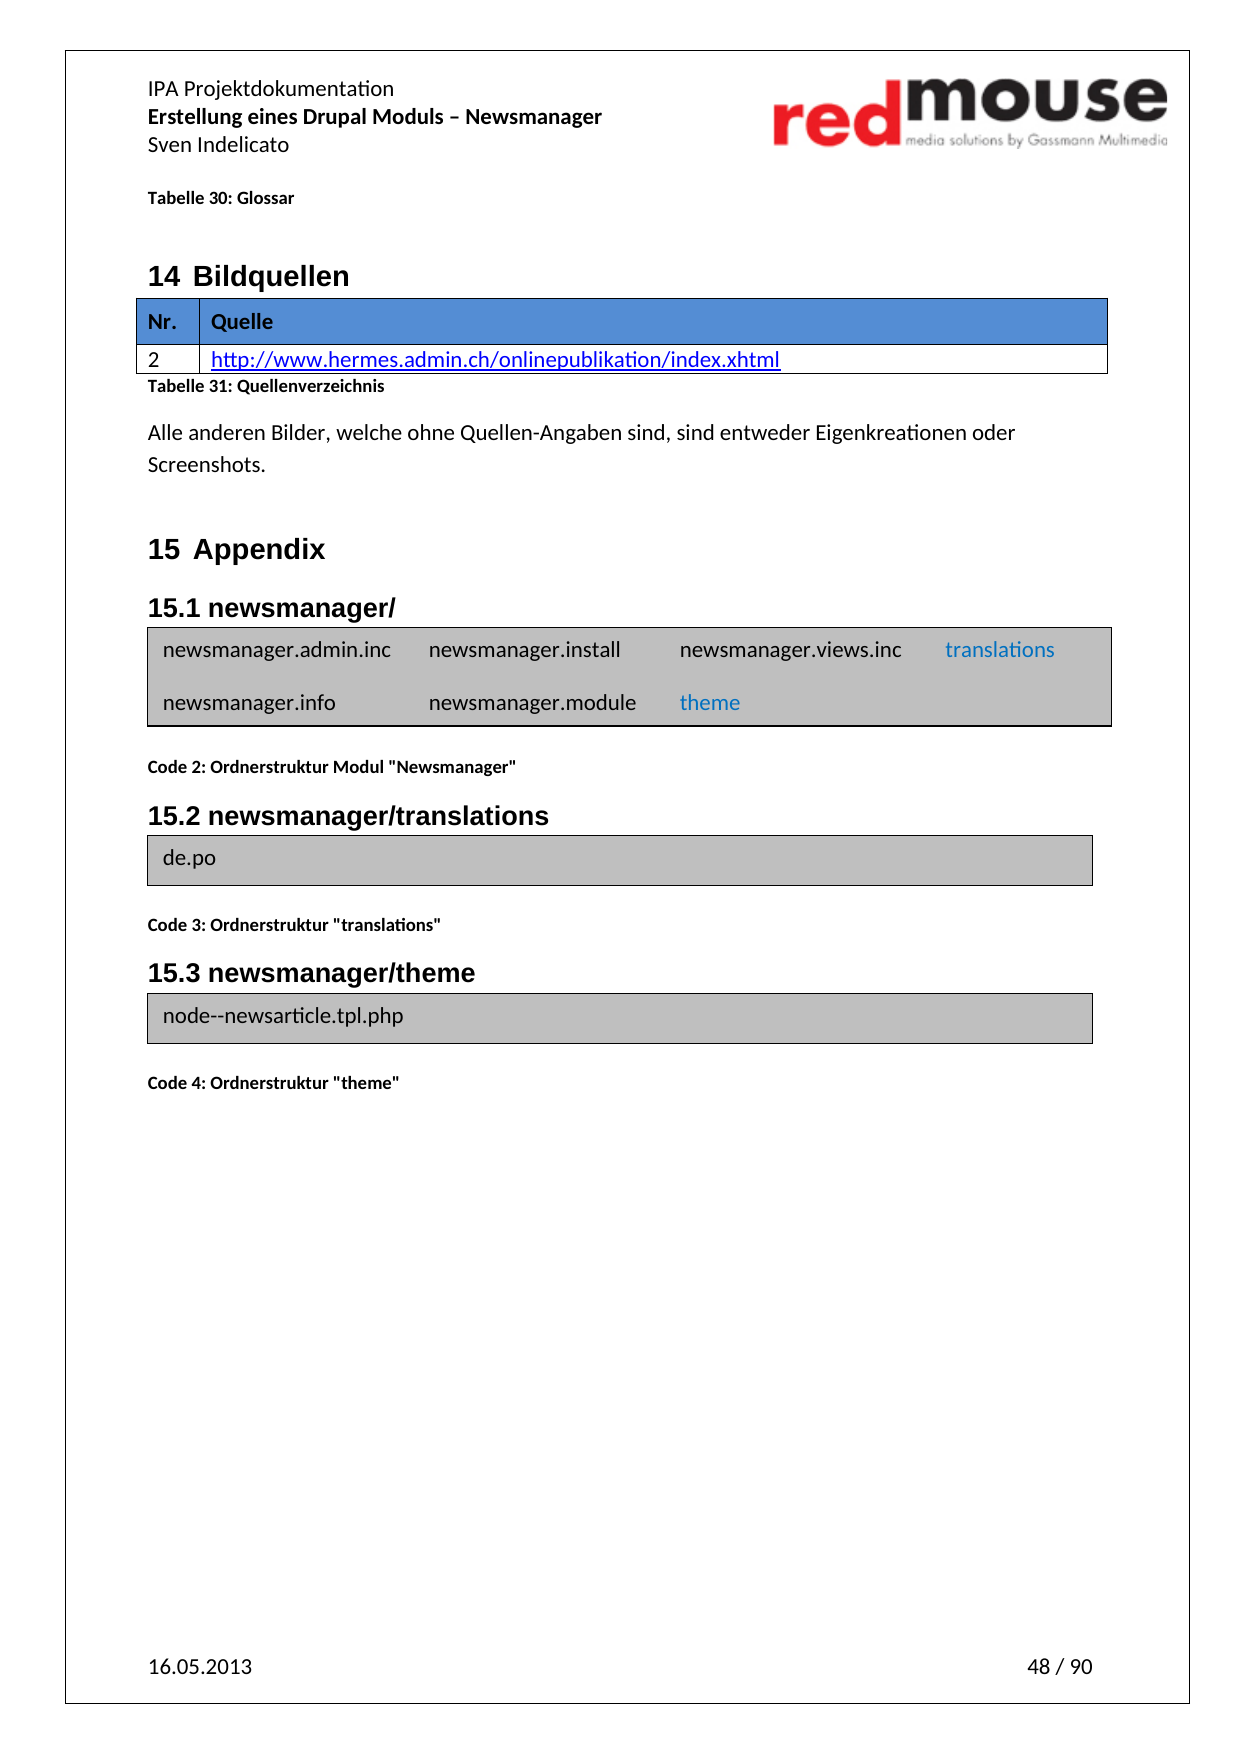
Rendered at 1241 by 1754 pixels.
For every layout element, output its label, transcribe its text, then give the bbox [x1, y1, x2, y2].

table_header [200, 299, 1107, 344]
text Code 3: Ordnerstruktur "translations" [148, 914, 1093, 937]
text Tabelle 30: Glossar [148, 186, 1093, 209]
subtitle newsmanager/ [148, 592, 1093, 623]
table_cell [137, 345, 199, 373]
subtitle Bildquellen [148, 259, 1093, 292]
text Alle anderen Bilder, welche ohne Quellen-Angaben sind, sind entweder Eigenkreationen oder Screenshots. [148, 418, 1093, 478]
text Tabelle 31: Quellenverzeichnis [148, 374, 1093, 397]
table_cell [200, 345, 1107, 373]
text Code 4: Ordnerstruktur "theme" [148, 1072, 1093, 1094]
subtitle newsmanager/theme [148, 957, 1093, 989]
picture [773, 78, 1168, 149]
subtitle Appendix [148, 532, 1093, 566]
text Code 2: Ordnerstruktur Modul "Newsmanager" [148, 756, 1093, 779]
subtitle newsmanager/translations [148, 799, 1093, 831]
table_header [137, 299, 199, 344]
